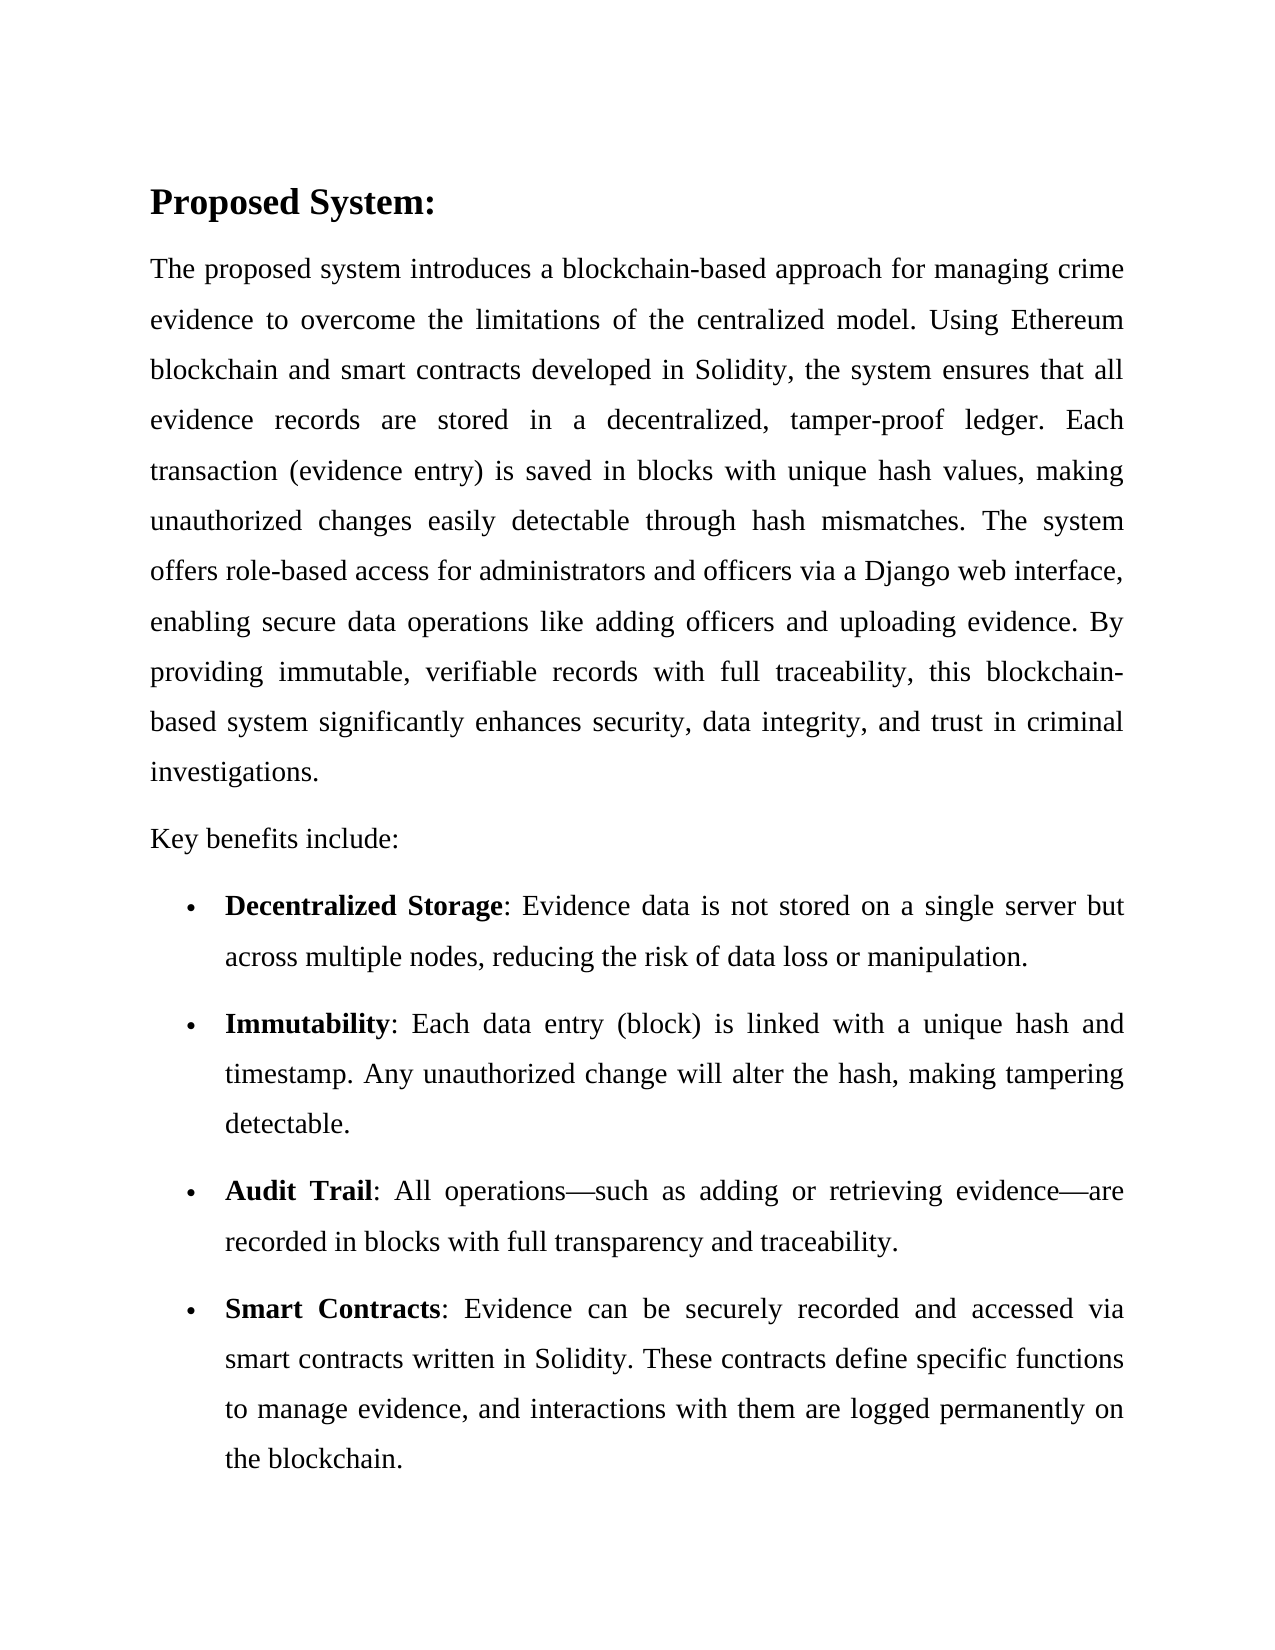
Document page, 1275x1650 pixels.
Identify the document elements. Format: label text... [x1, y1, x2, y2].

text Proposed System: [150, 179, 1125, 222]
list Smart Contracts: Evidence can be securely recorded and accessed via smart contracts written in Solidity. These contracts define specific functions to manage evidence, and interactions with them are logged permanently on the blockchain. [187, 1291, 1125, 1475]
text Key benefits include: [150, 822, 1125, 855]
list Immutability: Each data entry (block) is linked with a unique hash and timestamp. Any unauthorized change will alter the hash, making tampering detectable. [187, 1006, 1125, 1140]
text The proposed system introduces a blockchain-based approach for managing crime evidence to overcome the limitations of the centralized model. Using Ethereum blockchain and smart contracts developed in Solidity, the system ensures that all evidence records are stored in a decentralized, tamper-proof ledger. Each transaction (evidence entry) is saved in blocks with unique hash values, making unauthorized changes easily detectable through hash mismatches. The system offers role-based access for administrators and officers via a Django web interface, enabling secure data operations like adding officers and uploading evidence. By providing immutable, verifiable records with full traceability, this blockchain-based system significantly enhances security, data integrity, and trust in criminal investigations. [150, 251, 1125, 788]
list Decentralized Storage: Evidence data is not stored on a single server but across multiple nodes, reducing the risk of data loss or manipulation. [187, 888, 1125, 972]
list Audit Trail: All operations—such as adding or retrieving evidence—are recorded in blocks with full transparency and traceability. [187, 1173, 1125, 1257]
